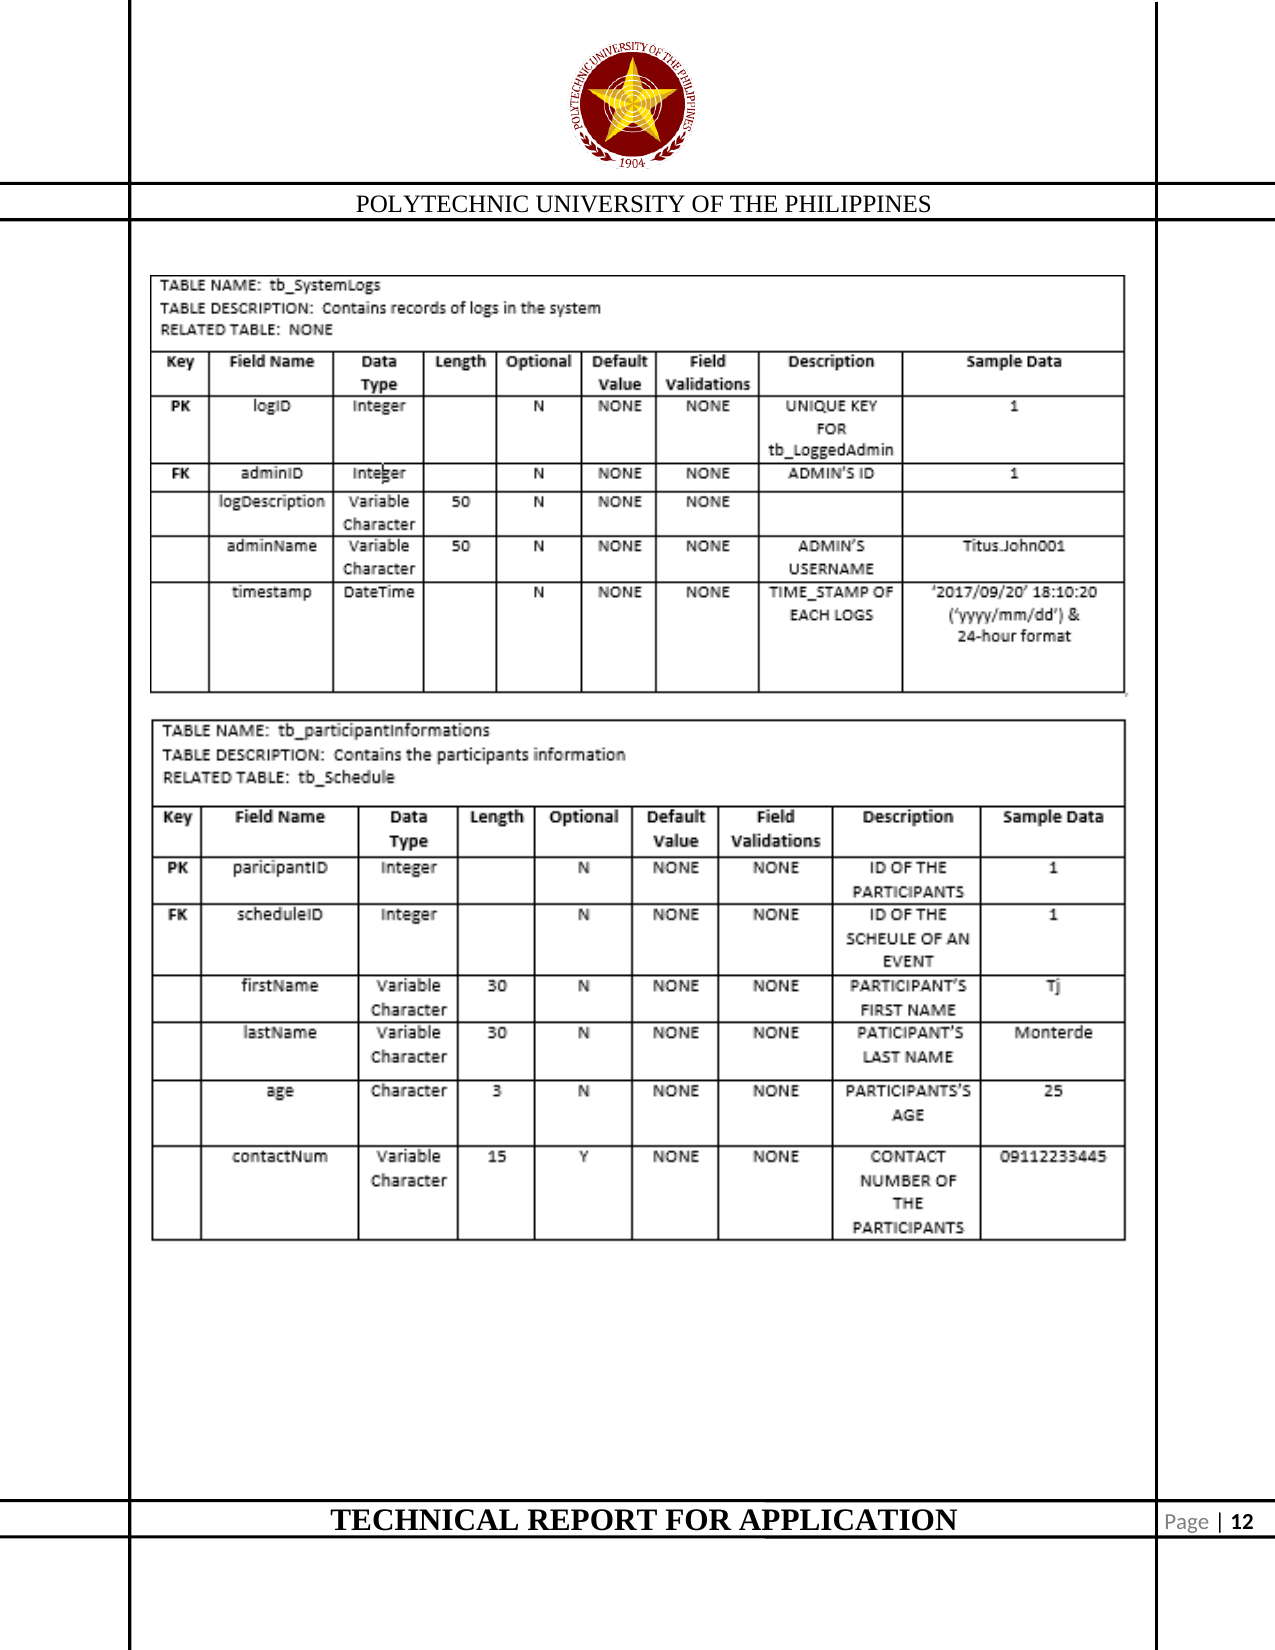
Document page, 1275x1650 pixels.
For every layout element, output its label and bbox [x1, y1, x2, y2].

picture [567, 40, 696, 169]
picture [150, 716, 1130, 1245]
picture [150, 275, 1129, 697]
